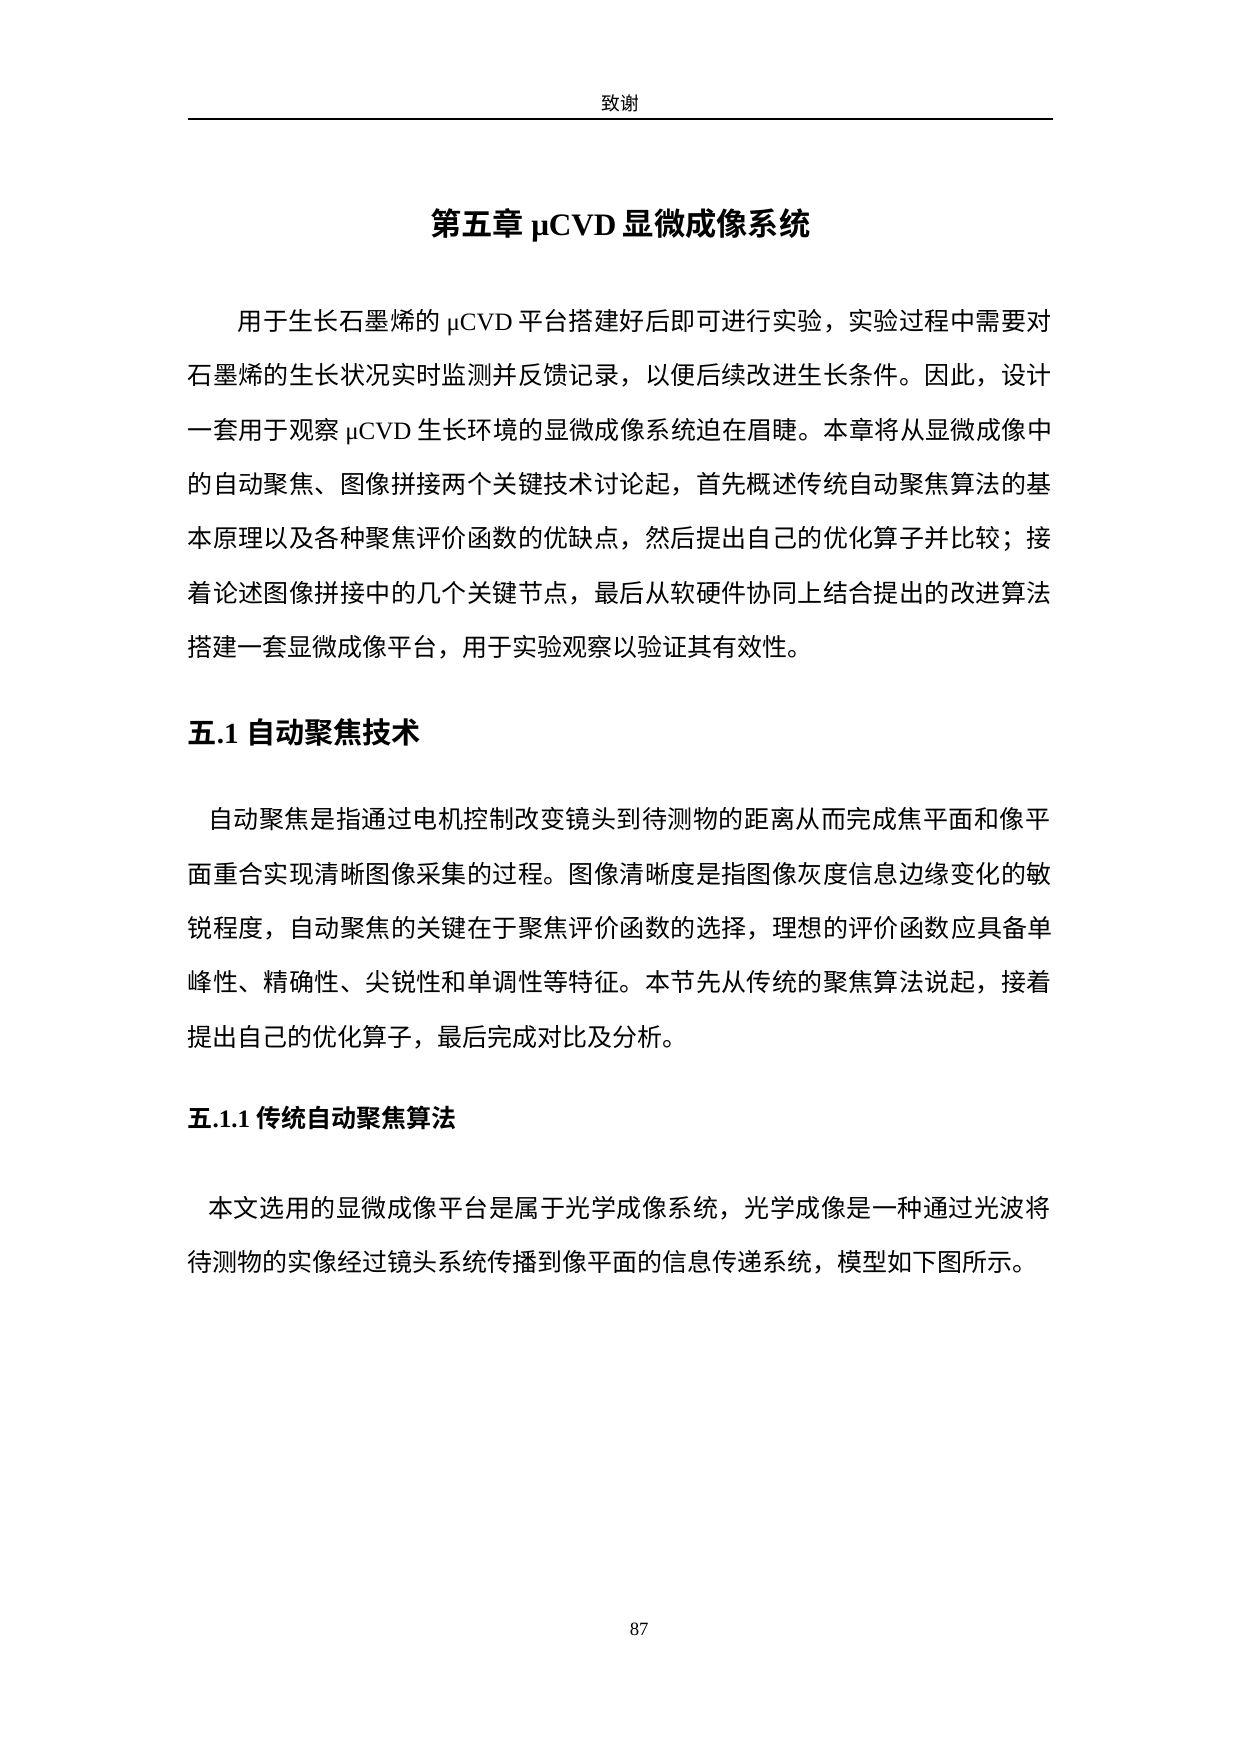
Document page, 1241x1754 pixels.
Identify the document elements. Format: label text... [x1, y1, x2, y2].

subtitle μCVD显微成像系统 [187, 199, 1053, 244]
subtitle 自动聚焦技术 [187, 709, 1053, 751]
text 本文选用的显微成像平台是属于光学成像系统，光学成像是一种通过光波将待测物的实像经过镜头系统传播到像平面的信息传递系统，模型如下图所示。 [187, 1188, 1053, 1279]
text 用于生长石墨烯的μCVD平台搭建好后即可进行实验，实验过程中需要对石墨烯的生长状况实时监测并反馈记录，以便后续改进生长条件。因此，设计一套用于观察μCVD生长环境的显微成像系统迫在眉睫。本章将从显微成像中的自动聚焦、图像拼接两个关键技术讨论起，首先概述传统自动聚焦算法的基本原理以及各种聚焦评价函数的优缺点，然后提出自己的优化算子并比较；接着论述图像拼接中的几个关键节点，最后从软硬件协同上结合提出的改进算法搭建一套显微成像平台，用于实验观察以验证其有效性。 [187, 301, 1053, 664]
subtitle 传统自动聚焦算法 [187, 1099, 1053, 1135]
text 自动聚焦是指通过电机控制改变镜头到待测物的距离从而完成焦平面和像平面重合实现清晰图像采集的过程。图像清晰度是指图像灰度信息边缘变化的敏锐程度，自动聚焦的关键在于聚焦评价函数的选择，理想的评价函数应具备单峰性、精确性、尖锐性和单调性等特征。本节先从传统的聚焦算法说起，接着提出自己的优化算子，最后完成对比及分析。 [187, 800, 1053, 1053]
